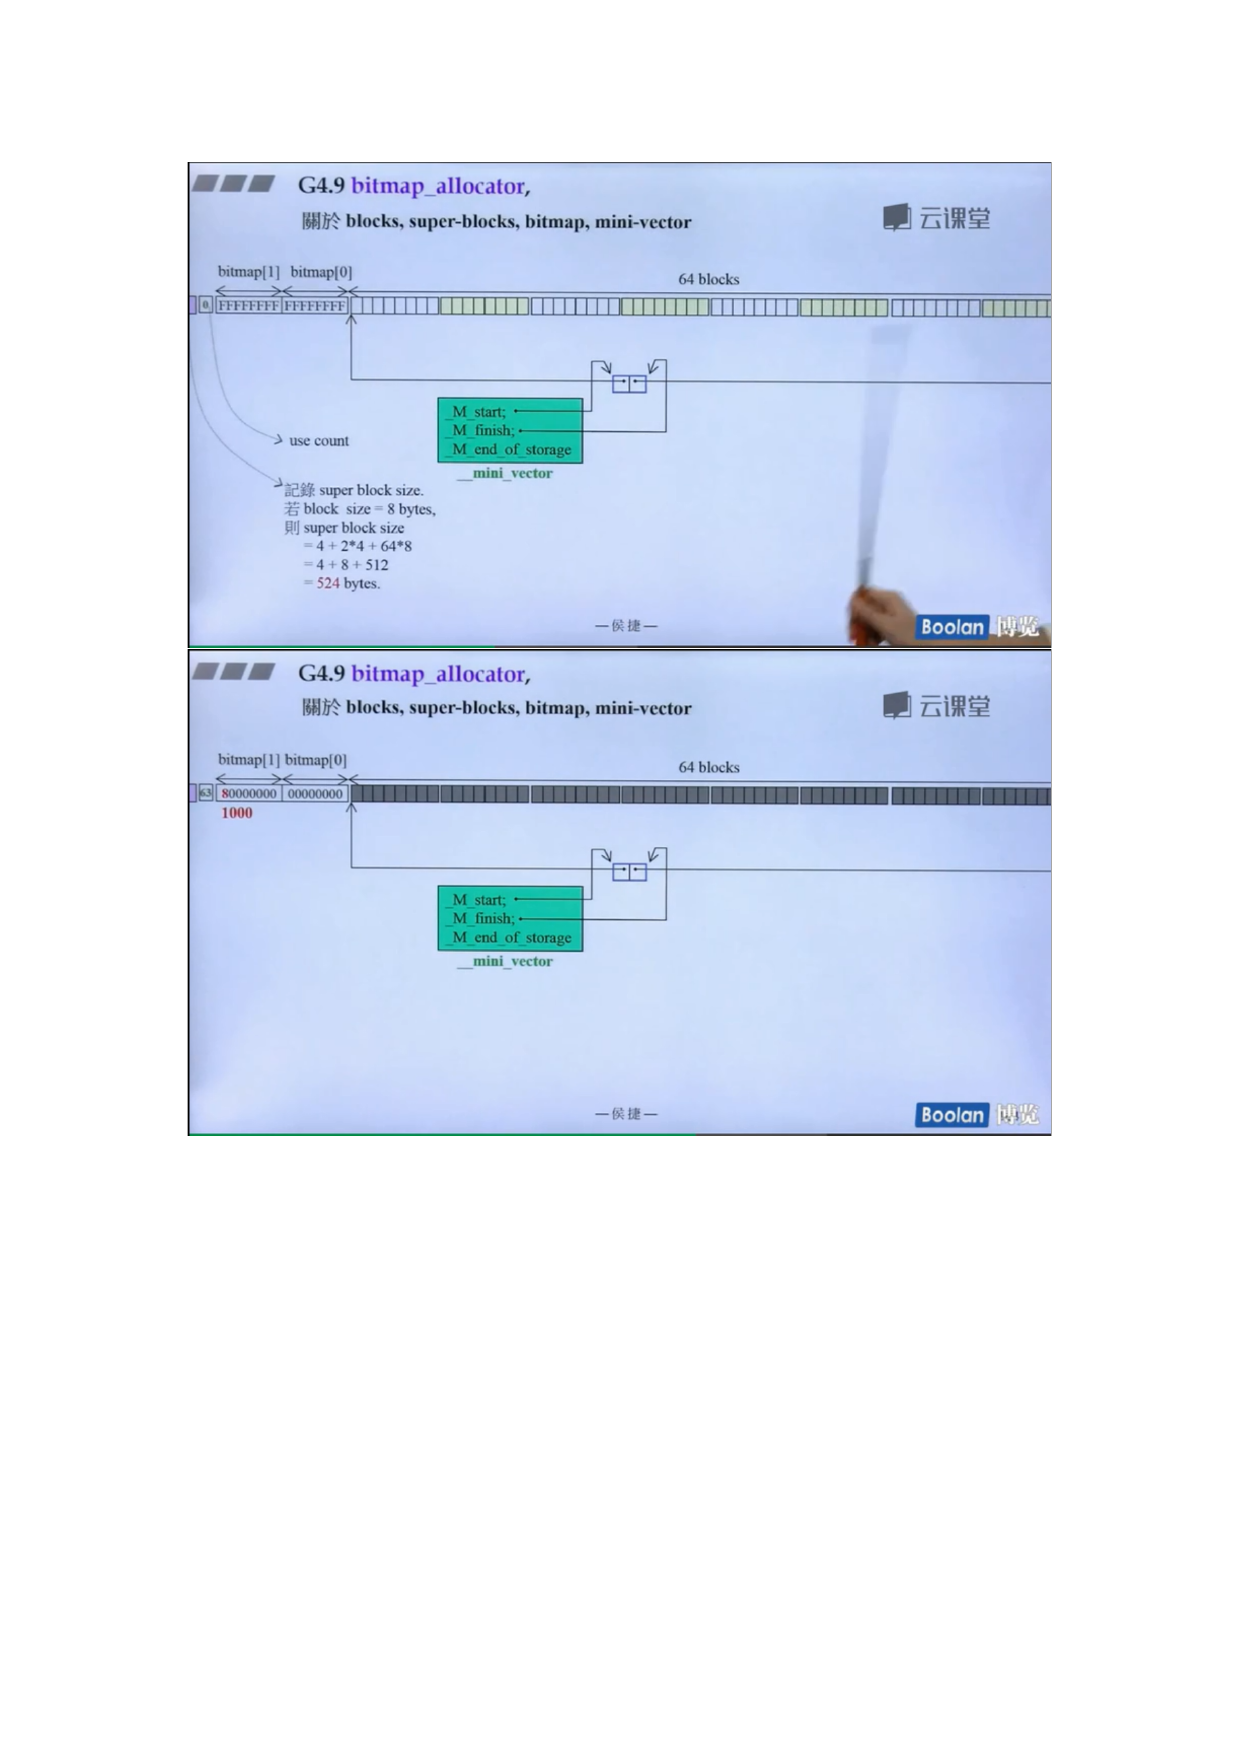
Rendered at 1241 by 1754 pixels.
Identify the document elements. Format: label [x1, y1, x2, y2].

picture [187, 162, 1052, 648]
picture [187, 649, 1052, 1136]
